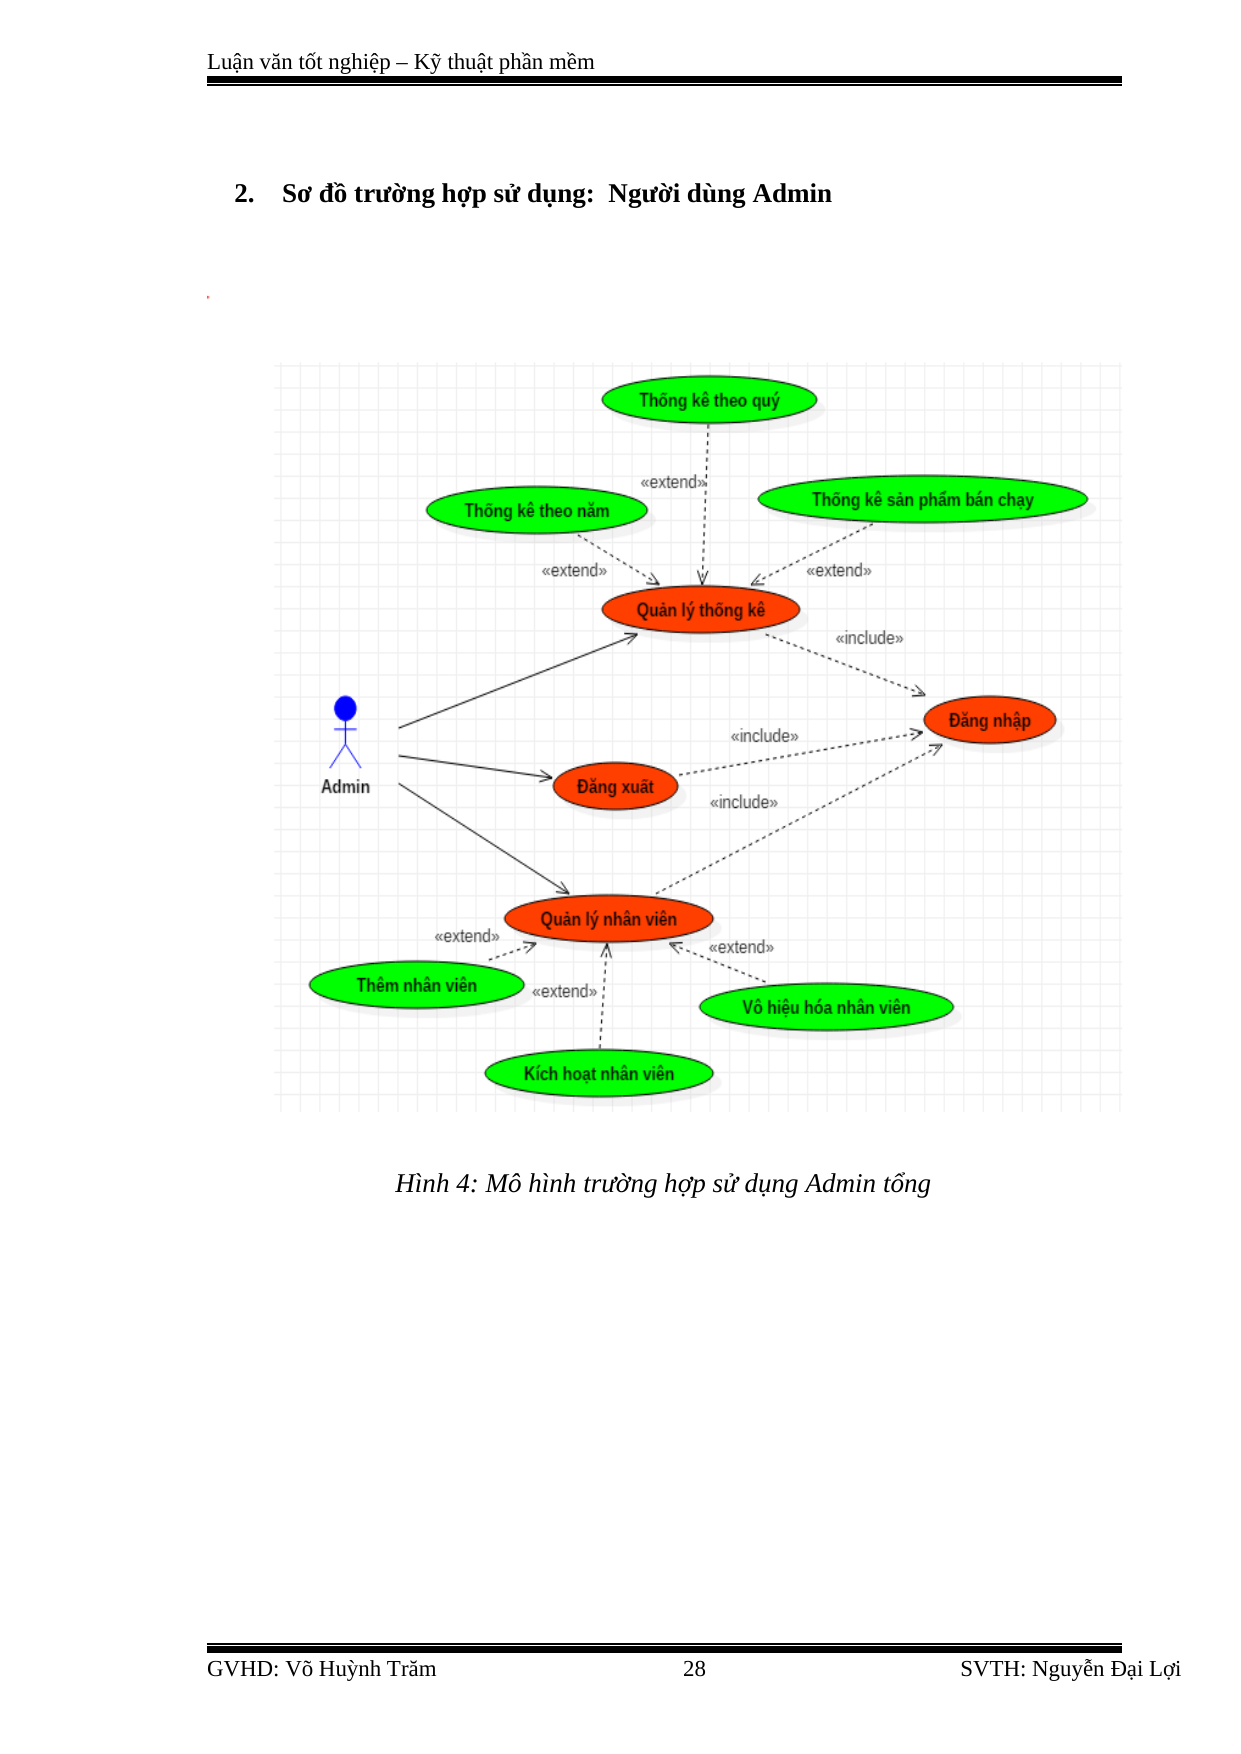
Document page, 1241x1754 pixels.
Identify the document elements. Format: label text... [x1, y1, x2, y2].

text Hình 4: Mô hình trường hợp sử dụng Admin tổng [207, 1167, 1122, 1198]
subtitle Sơ đồ trường hợp sử dụng: Người dùng Admin [244, 177, 1122, 208]
picture [206, 295, 1123, 1112]
